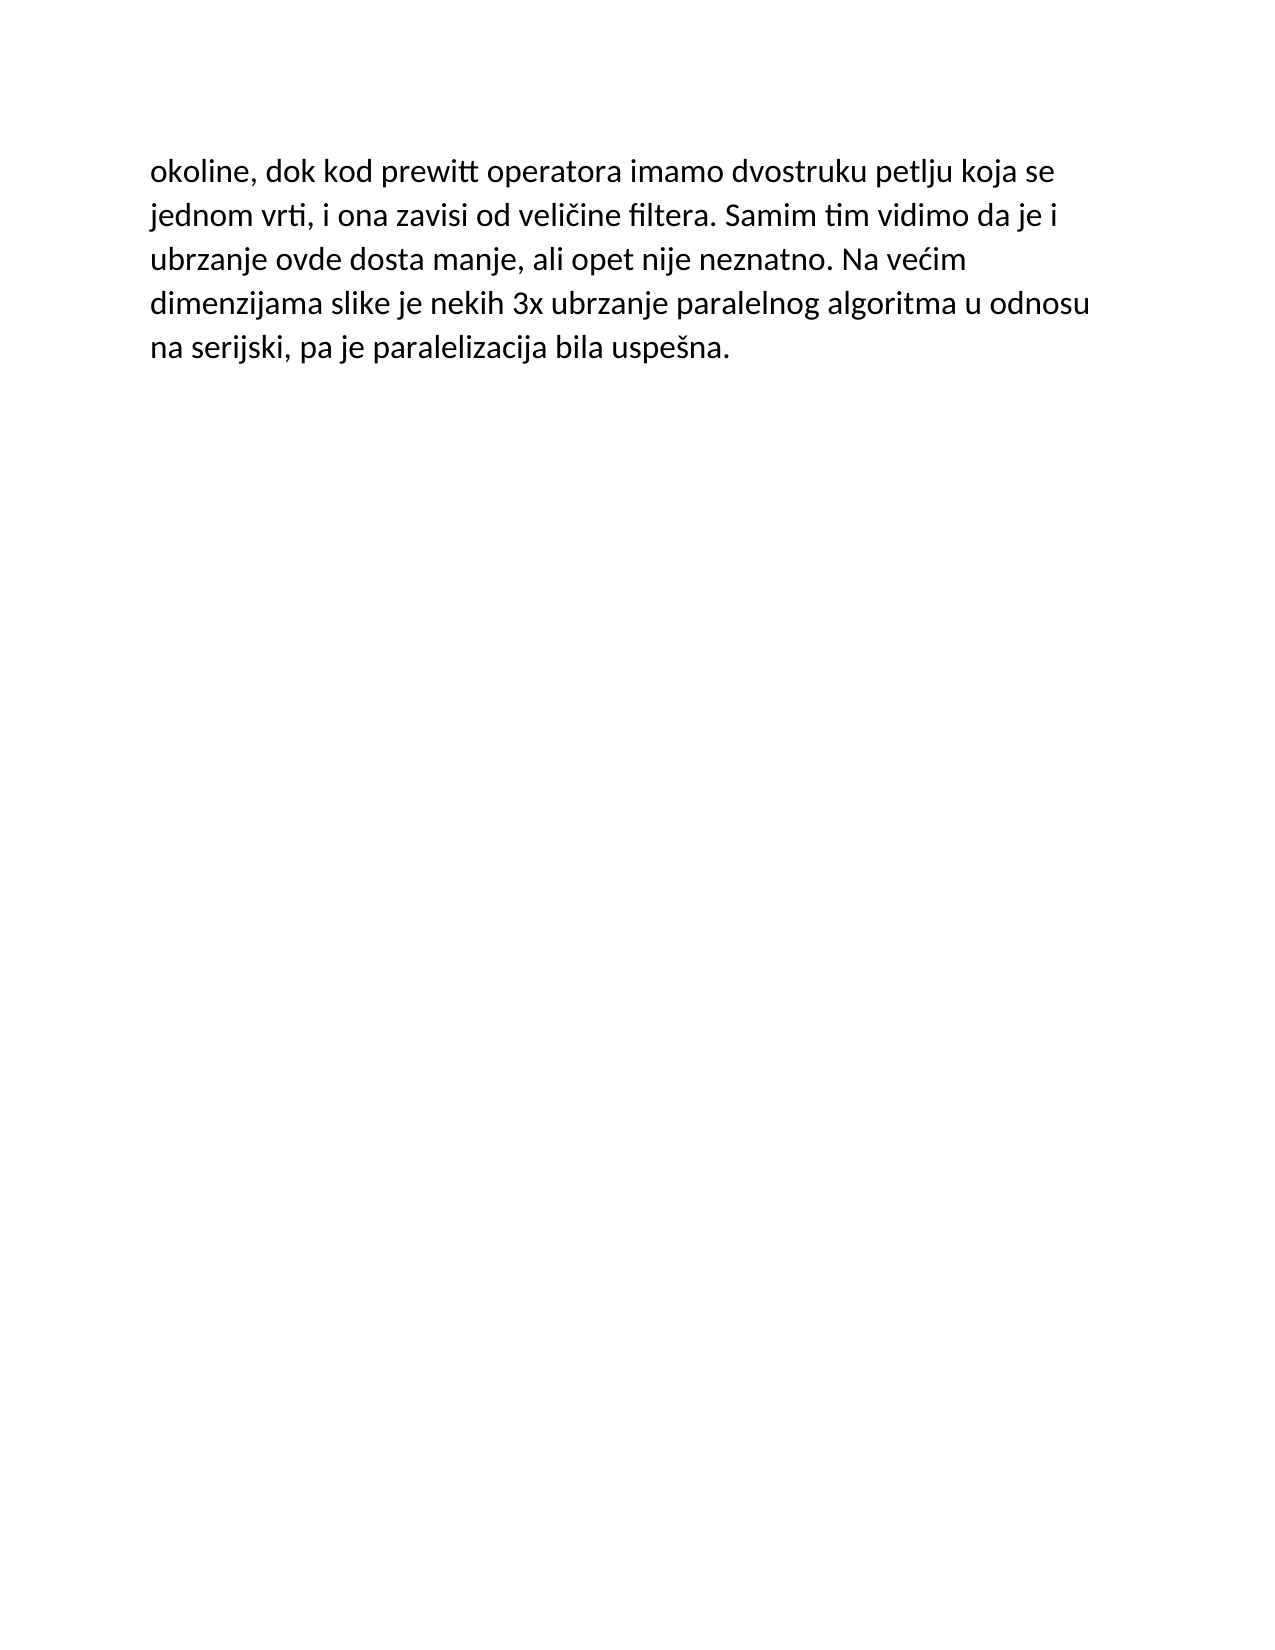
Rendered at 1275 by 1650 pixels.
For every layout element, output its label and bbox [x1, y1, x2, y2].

text [150, 150, 1125, 367]
